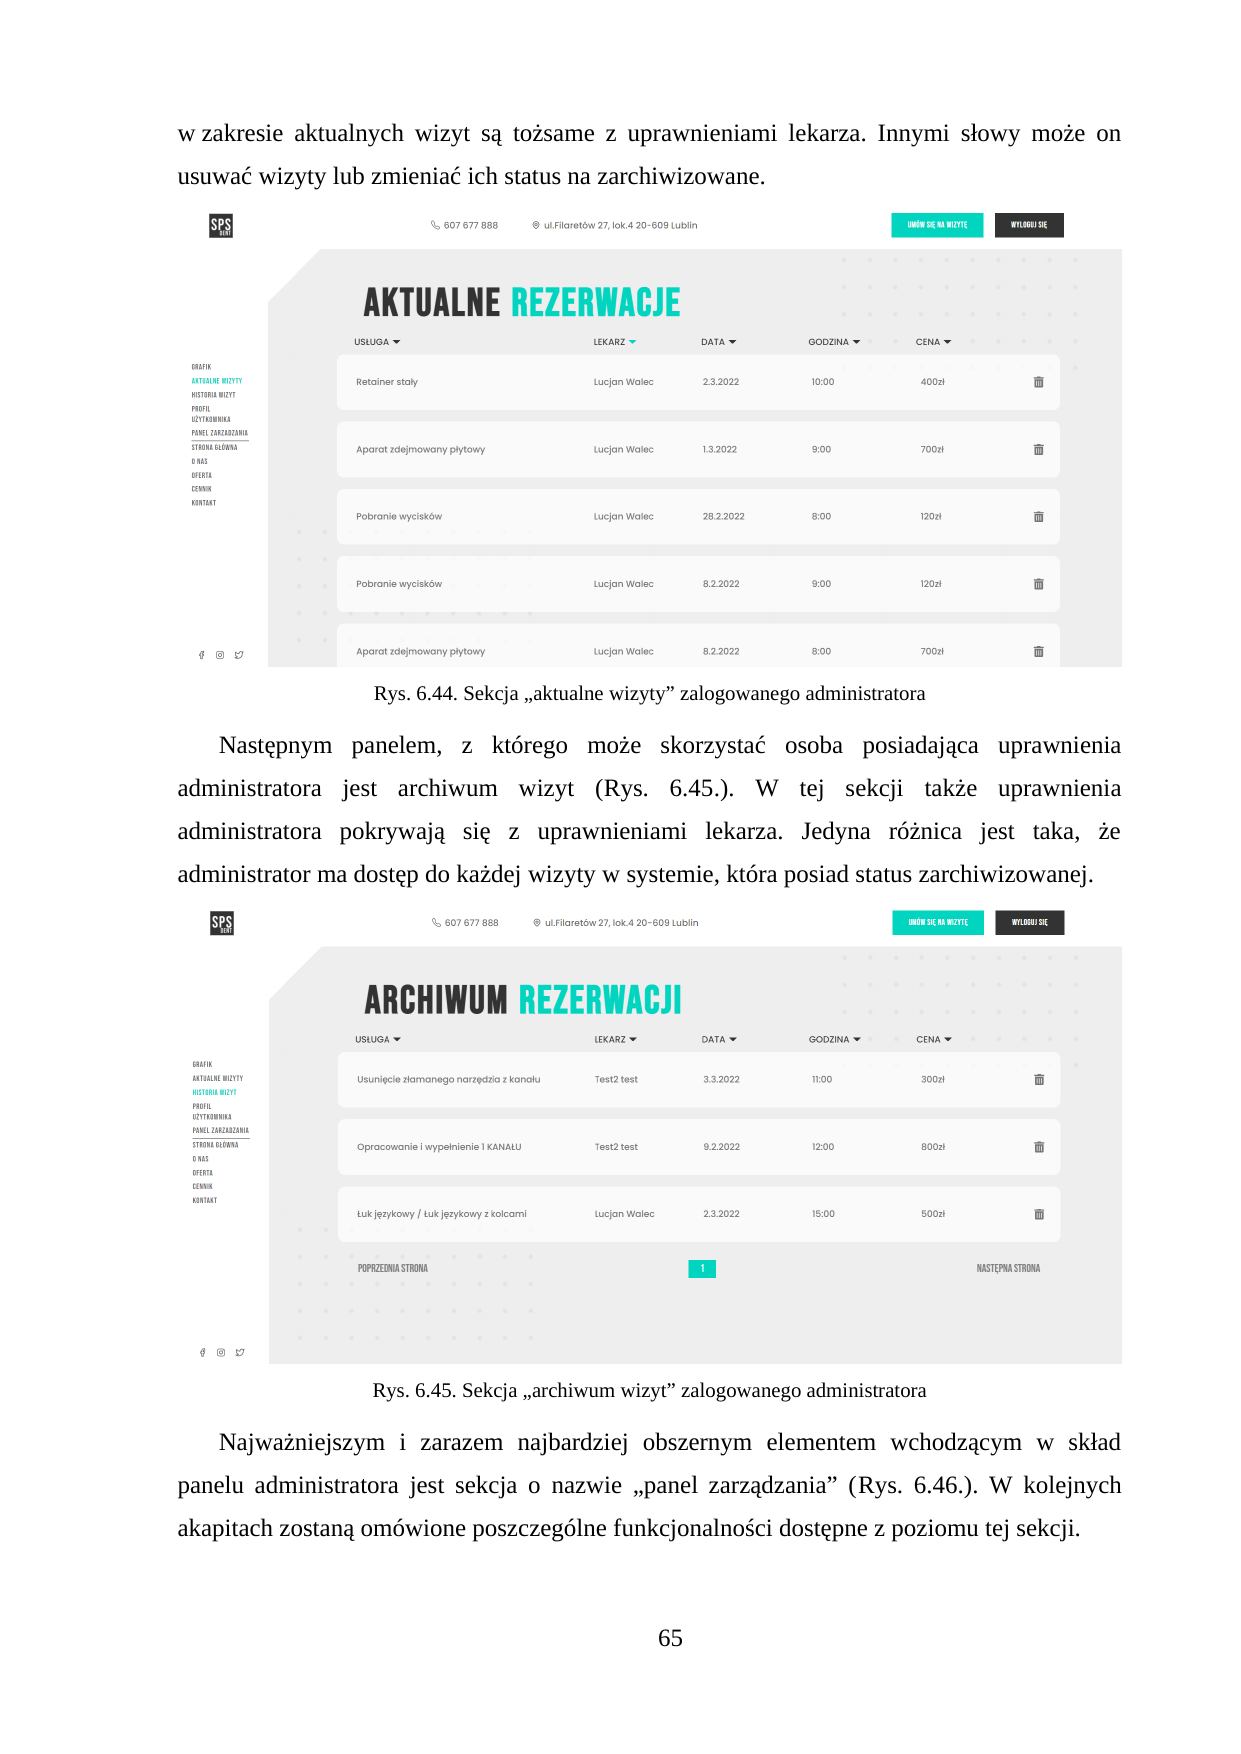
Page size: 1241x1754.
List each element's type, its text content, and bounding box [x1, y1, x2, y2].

picture [177, 204, 1123, 667]
picture [177, 902, 1123, 1364]
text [177, 118, 1122, 190]
